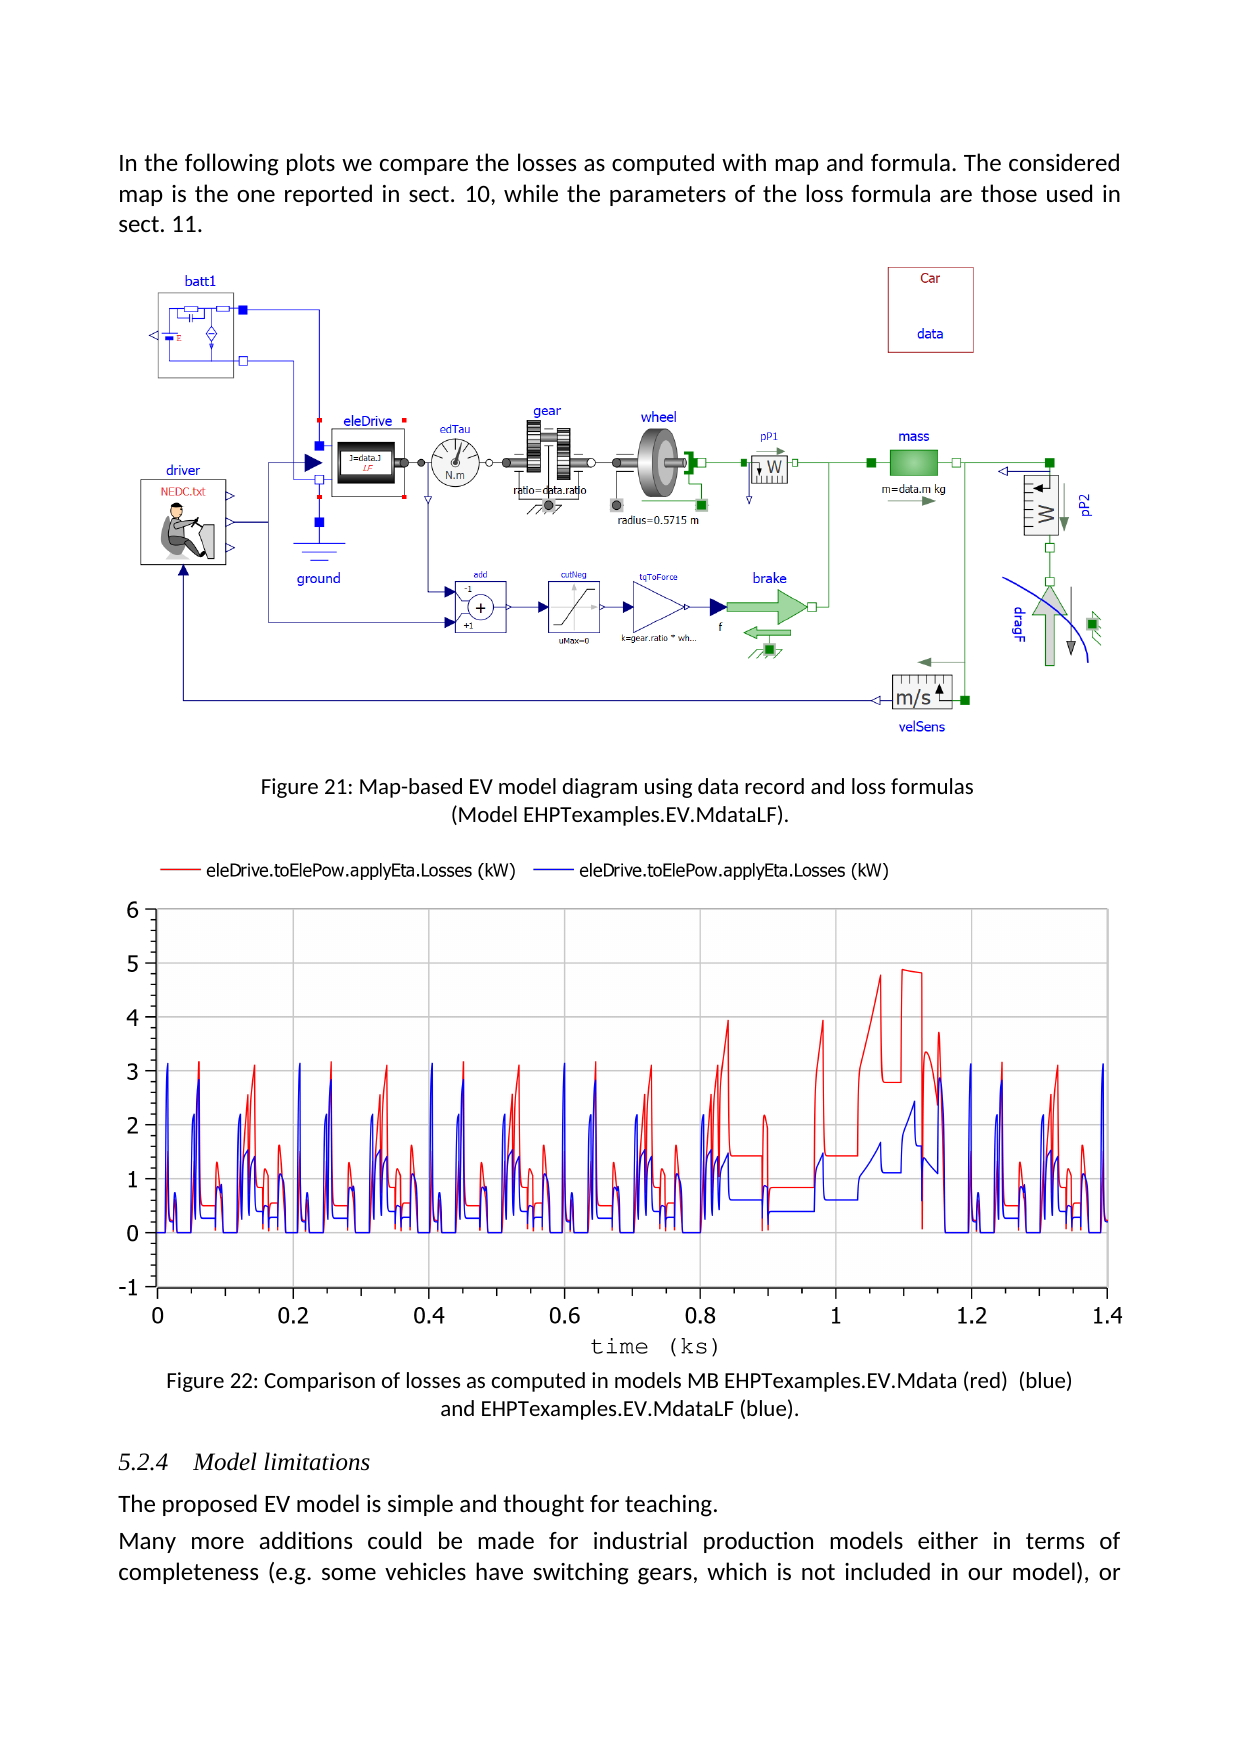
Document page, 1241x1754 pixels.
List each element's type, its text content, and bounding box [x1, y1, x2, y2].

picture [118, 847, 1123, 1360]
text The proposed EV model is simple and thought for teaching. [118, 1488, 1122, 1519]
text Figure 22: Comparison of losses as computed in models MB EHPTexamples.EV.Mdata (red) (blue) and EHPTexamples.EV.MdataLF (blue). [118, 1366, 1122, 1422]
text Figure 21: Map-based EV model diagram using data record and loss formulas (Model EHPTexamples.EV.MdataLF). [118, 772, 1122, 828]
text In the following plots we compare the losses as computed with map and formula. The considered map is the one reported in sect. 10, while the parameters of the loss formula are those used in sect. 11. [118, 148, 1122, 239]
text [118, 1525, 1122, 1586]
picture [118, 245, 1123, 766]
subtitle Model limitations [118, 1447, 1122, 1476]
